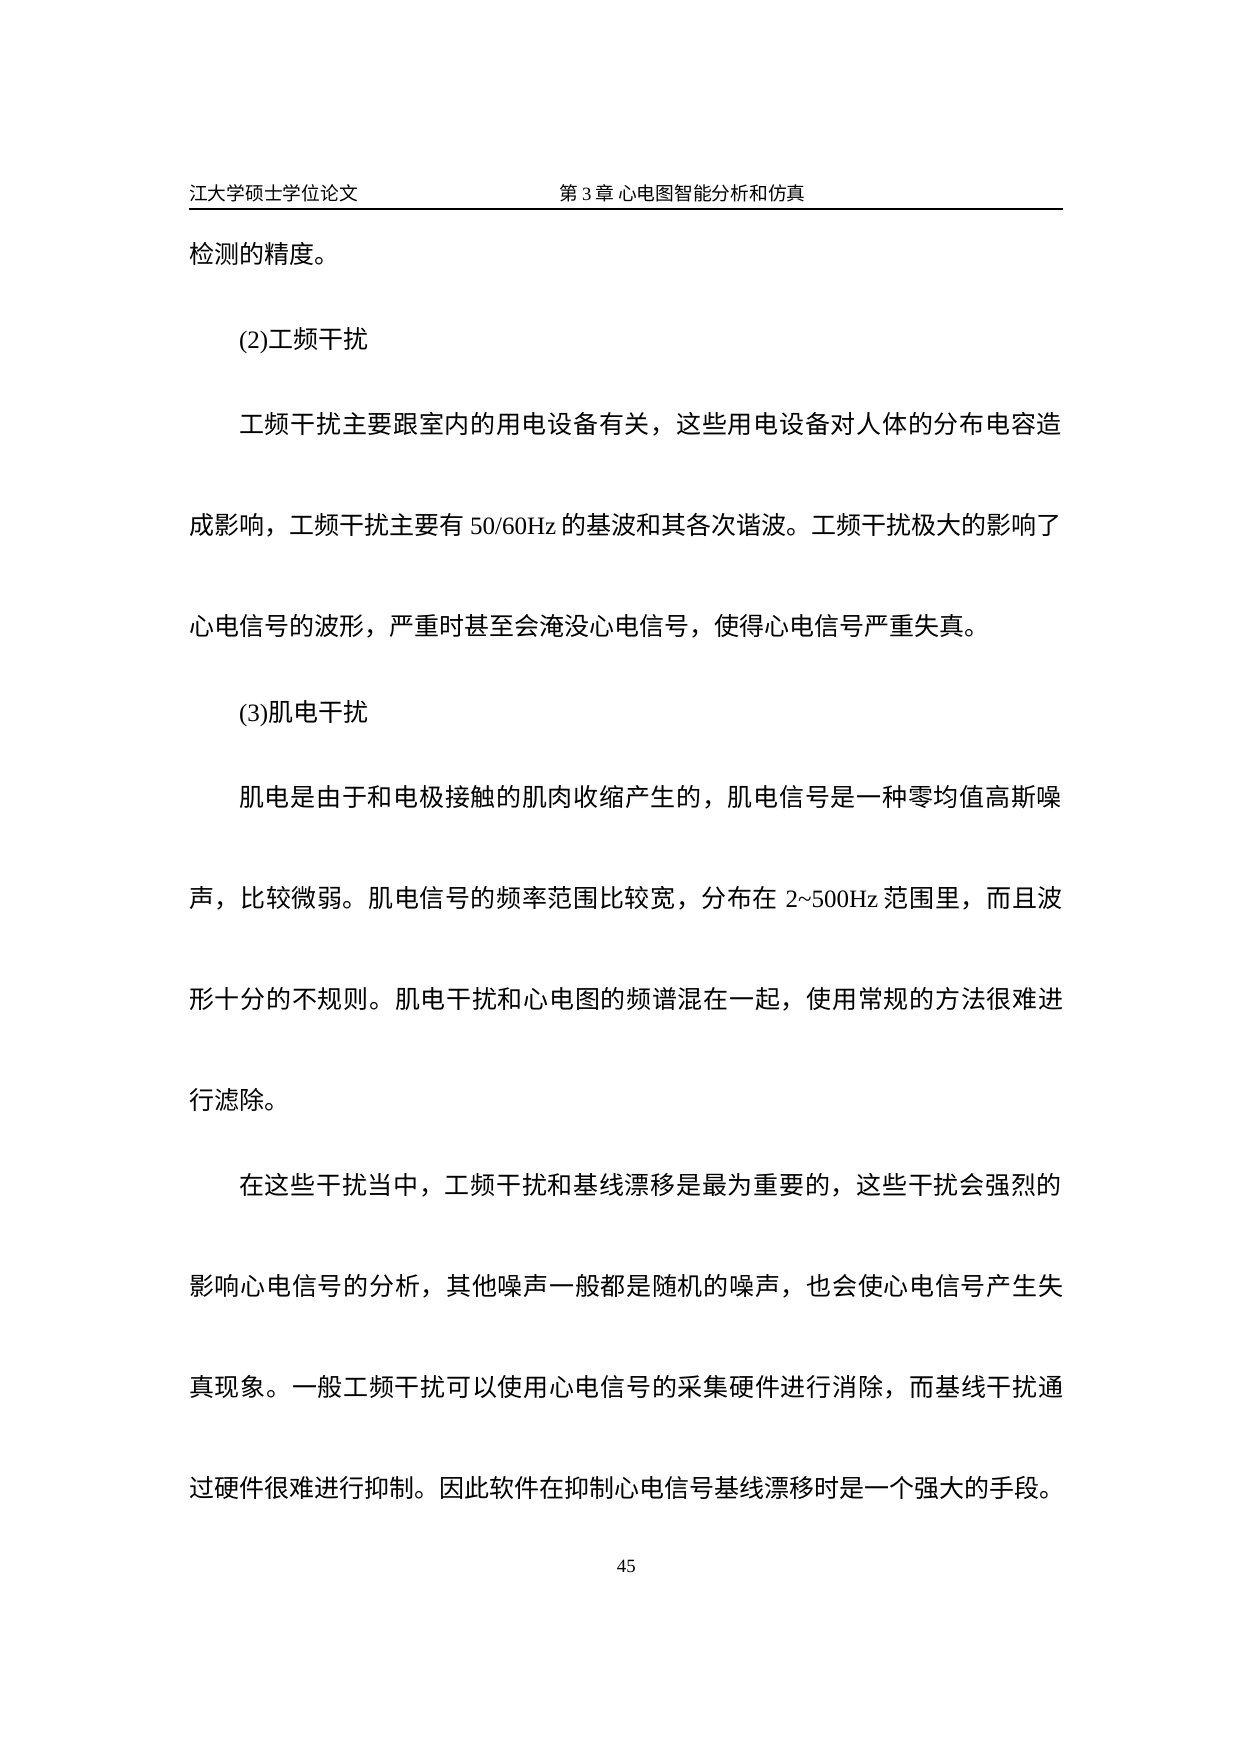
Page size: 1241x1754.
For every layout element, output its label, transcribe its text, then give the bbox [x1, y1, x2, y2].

text (2)工频干扰 [189, 304, 1063, 371]
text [189, 218, 1063, 286]
text (3)肌电干扰 [189, 677, 1063, 744]
text 工频干扰主要跟室内的用电设备有关，这些用电设备对人体的分布电容造成影响，工频干扰主要有50/60Hz的基波和其各次谐波。工频干扰极大的影响了心电信号的波形，严重时甚至会淹没心电信号，使得心电信号严重失真。 [189, 389, 1063, 658]
text 肌电是由于和电极接触的肌肉收缩产生的，肌电信号是一种零均值高斯噪声，比较微弱。肌电信号的频率范围比较宽，分布在2~500Hz范围里，而且波形十分的不规则。肌电干扰和心电图的频谱混在一起，使用常规的方法很难进行滤除。 [189, 762, 1063, 1132]
text 在这些干扰当中，工频干扰和基线漂移是最为重要的，这些干扰会强烈的影响心电信号的分析，其他噪声一般都是随机的噪声，也会使心电信号产生失真现象。一般工频干扰可以使用心电信号的采集硬件进行消除，而基线干扰通过硬件很难进行抑制。因此软件在抑制心电信号基线漂移时是一个强大的手段。 [189, 1150, 1063, 1520]
